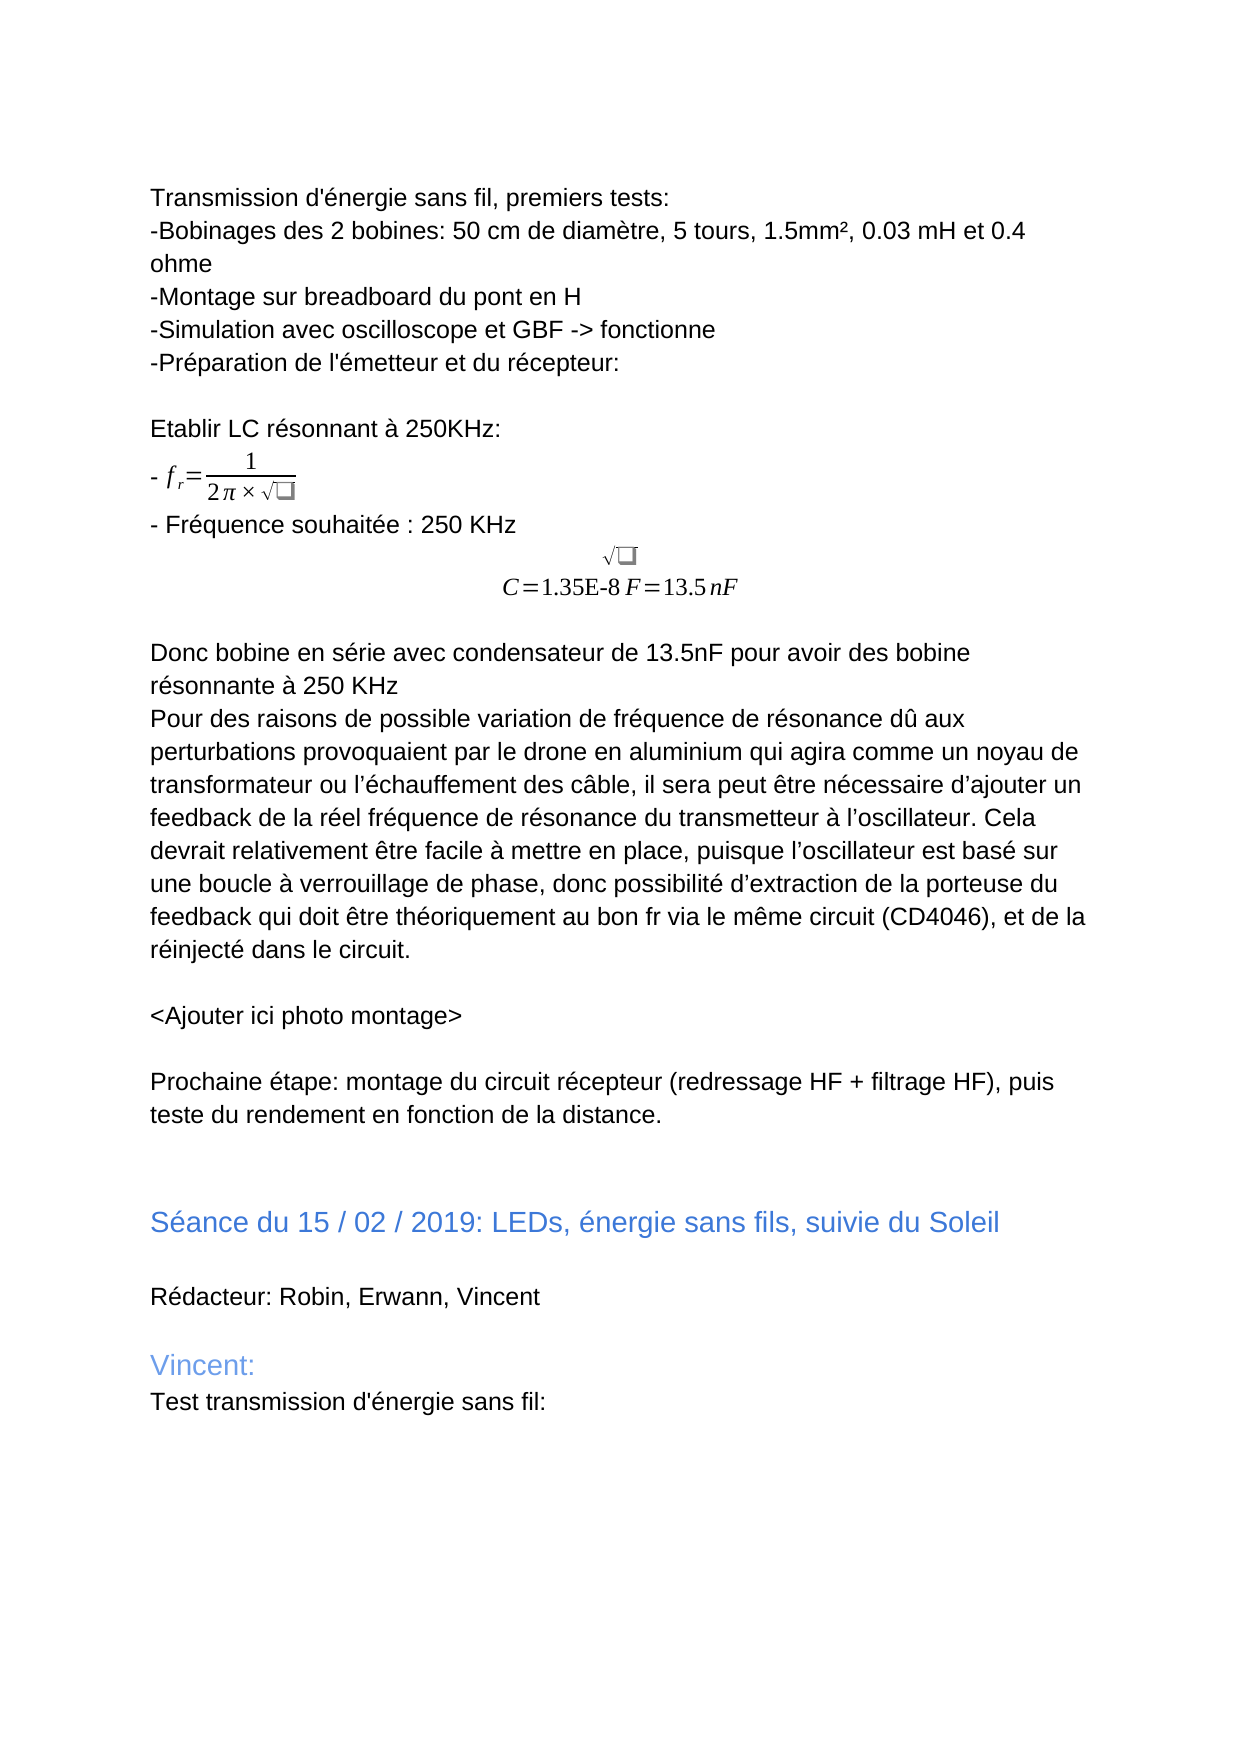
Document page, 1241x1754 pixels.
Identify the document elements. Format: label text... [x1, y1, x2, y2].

text -Bobinages des 2 bobines: 50 cm de diamètre, 5 tours, 1.5mm², 0.03 mH et 0.4 ohme [150, 216, 1090, 278]
text Prochaine étape: montage du circuit récepteur (redressage HF + filtrage HF), puis teste du rendement en fonction de la distance. [150, 1067, 1090, 1129]
text <Ajouter ici photo montage> [150, 1001, 1090, 1030]
text Pour des raisons de possible variation de fréquence de résonance dû aux perturbations provoquaient par le drone en aluminium qui agira comme un noyau de transformateur ou l’échauffement des câble, il sera peut être nécessaire d’ajouter un feedback de la réel fréquence de résonance du transmetteur à l’oscillateur. Cela devrait relativement être facile à mettre en place, puisque l’oscillateur est basé sur une boucle à verrouillage de phase, donc possibilité d’extraction de la porteuse du feedback qui doit être théoriquement au bon fr via le même circuit (CD4046), et de la réinjecté dans le circuit. [150, 704, 1090, 964]
text Donc bobine en série avec condensateur de 13.5nF pour avoir des bobine résonnante à 250 KHz [150, 638, 1090, 700]
text Test transmission d'énergie sans fil: [150, 1387, 1090, 1415]
text Rédacteur: Robin, Erwann, Vincent [150, 1282, 1090, 1311]
text -Montage sur breadboard du pont en H [150, 282, 1090, 311]
text Séance du 15 / 02 / 2019: LEDs, énergie sans fils, suivie du Soleil [150, 1205, 1090, 1238]
text - [150, 447, 1090, 506]
text Etablir LC résonnant à 250KHz: [150, 414, 1090, 443]
text -Préparation de l'émetteur et du récepteur: [150, 348, 1090, 377]
text -Simulation avec oscilloscope et GBF -> fonctionne [150, 315, 1090, 344]
text Vincent: [150, 1348, 1090, 1382]
text - Fréquence souhaitée : 250 KHz [150, 510, 1090, 539]
text Transmission d'énergie sans fil, premiers tests: [150, 183, 1090, 212]
